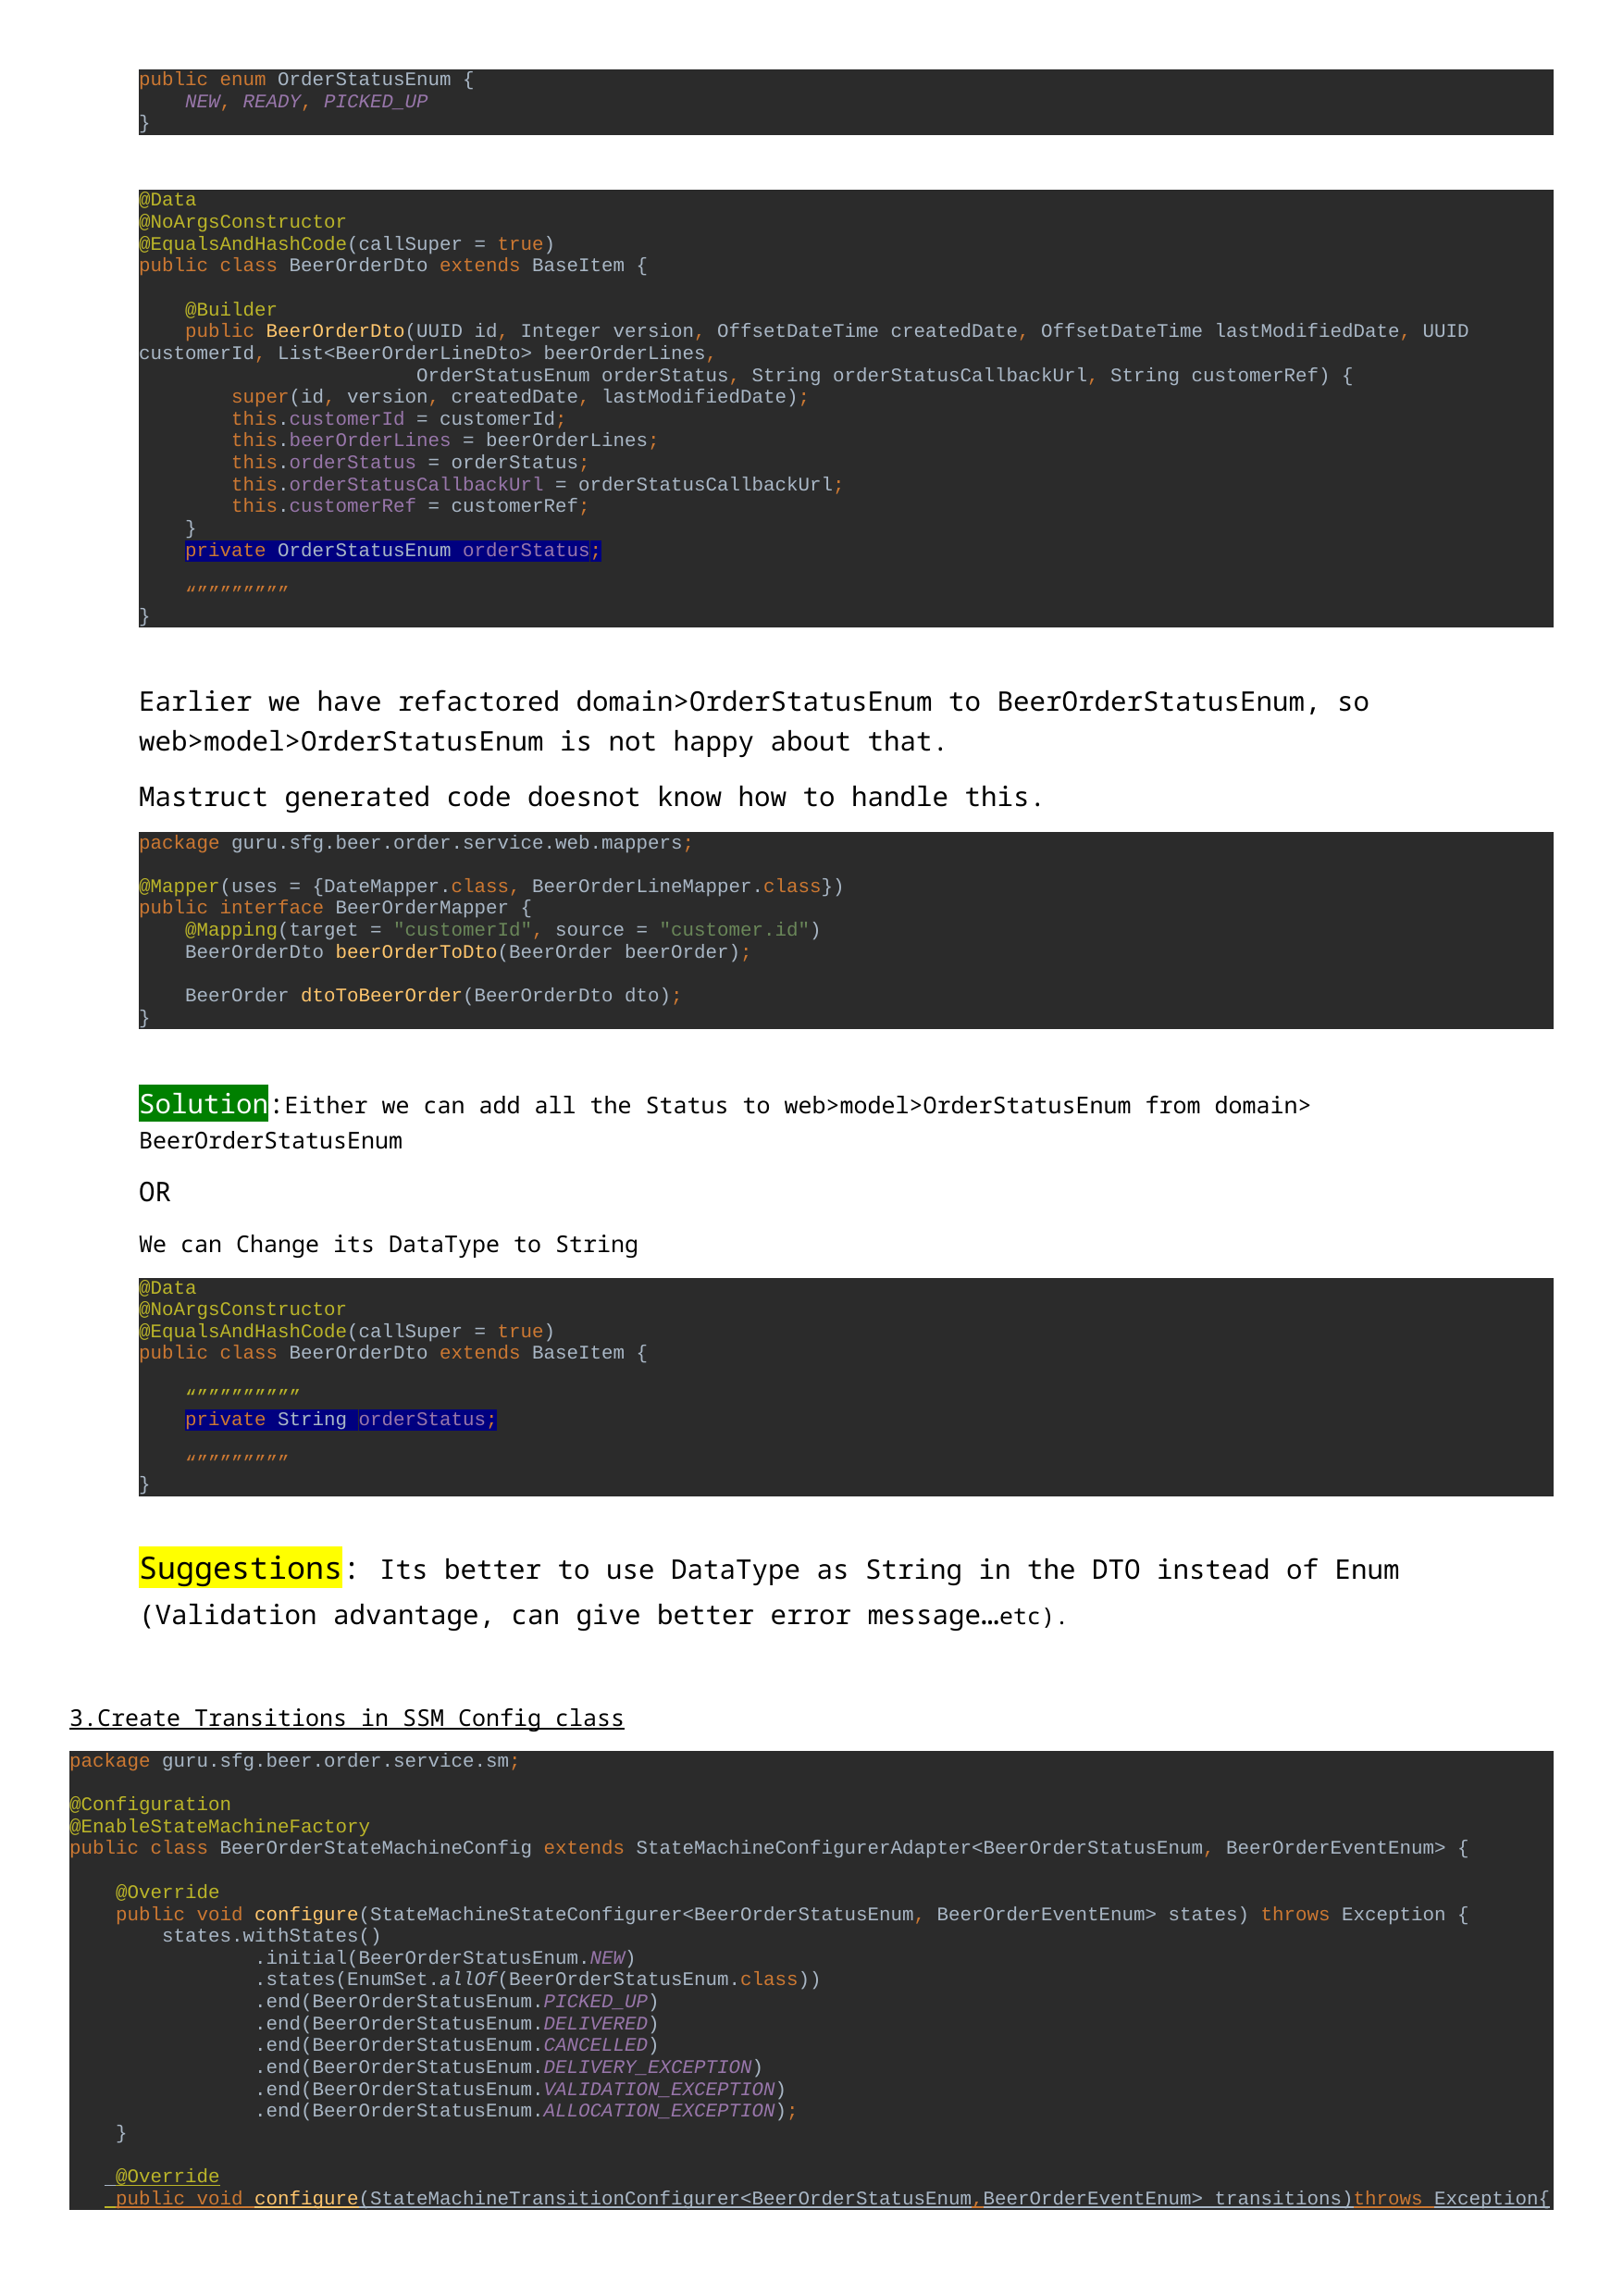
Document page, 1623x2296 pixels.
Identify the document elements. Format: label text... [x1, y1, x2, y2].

text “”””””””” } [139, 1453, 1554, 1496]
text Suggestions: Its better to use DataType as String in the DTO instead of Enum (Validation advantage, can give better error message…etc). [139, 1546, 1554, 1633]
text 3.Create Transitions in SSM Config class [69, 1701, 1554, 1733]
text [69, 1794, 1554, 2210]
text @Data @NoArgsConstructor @EqualsAndHashCode(callSuper = true) public class BeerOrderDto extends BaseItem { “””””””””” private String orderStatus; [139, 1278, 1554, 1431]
text “”””””””” } [139, 584, 1554, 627]
text Mastruct generated code doesnot know how to handle this. [139, 777, 1554, 814]
text Solution:Either we can add all the Status to web>model>OrderStatusEnum from domain> BeerOrderStatusEnum [139, 1085, 1554, 1155]
text We can Change its DataType to String [139, 1228, 1554, 1260]
text OR [139, 1173, 1554, 1210]
text Earlier we have refactored domain>OrderStatusEnum to BeerOrderStatusEnum, so web>model>OrderStatusEnum is not happy about that. [139, 683, 1554, 759]
text package guru.sfg.beer.order.service.sm; [69, 1751, 1554, 1773]
text @Data @NoArgsConstructor @EqualsAndHashCode(callSuper = true) public class BeerOrderDto extends BaseItem { @Builder public BeerOrderDto(UUID id, Integer version, OffsetDateTime createdDate, OffsetDateTime lastModifiedDate, UUID customerId, List<BeerOrderLineDto> beerOrderLines, OrderStatusEnum orderStatus, String orderStatusCallbackUrl, String customerRef) { super(id, version, createdDate, lastModifiedDate); this.customerId = customerId; this.beerOrderLines = beerOrderLines; this.orderStatus = orderStatus; this.orderStatusCallbackUrl = orderStatusCallbackUrl; this.customerRef = customerRef; } private OrderStatusEnum orderStatus; [139, 190, 1554, 562]
text @Mapper(uses = {DateMapper.class, BeerOrderLineMapper.class}) public interface BeerOrderMapper { @Mapping(target = "customerId", source = "customer.id") BeerOrderDto beerOrderToDto(BeerOrder beerOrder); BeerOrder dtoToBeerOrder(BeerOrderDto dto); } [139, 876, 1554, 1029]
text package guru.sfg.beer.order.service.web.mappers; [139, 832, 1554, 854]
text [139, 69, 1554, 135]
